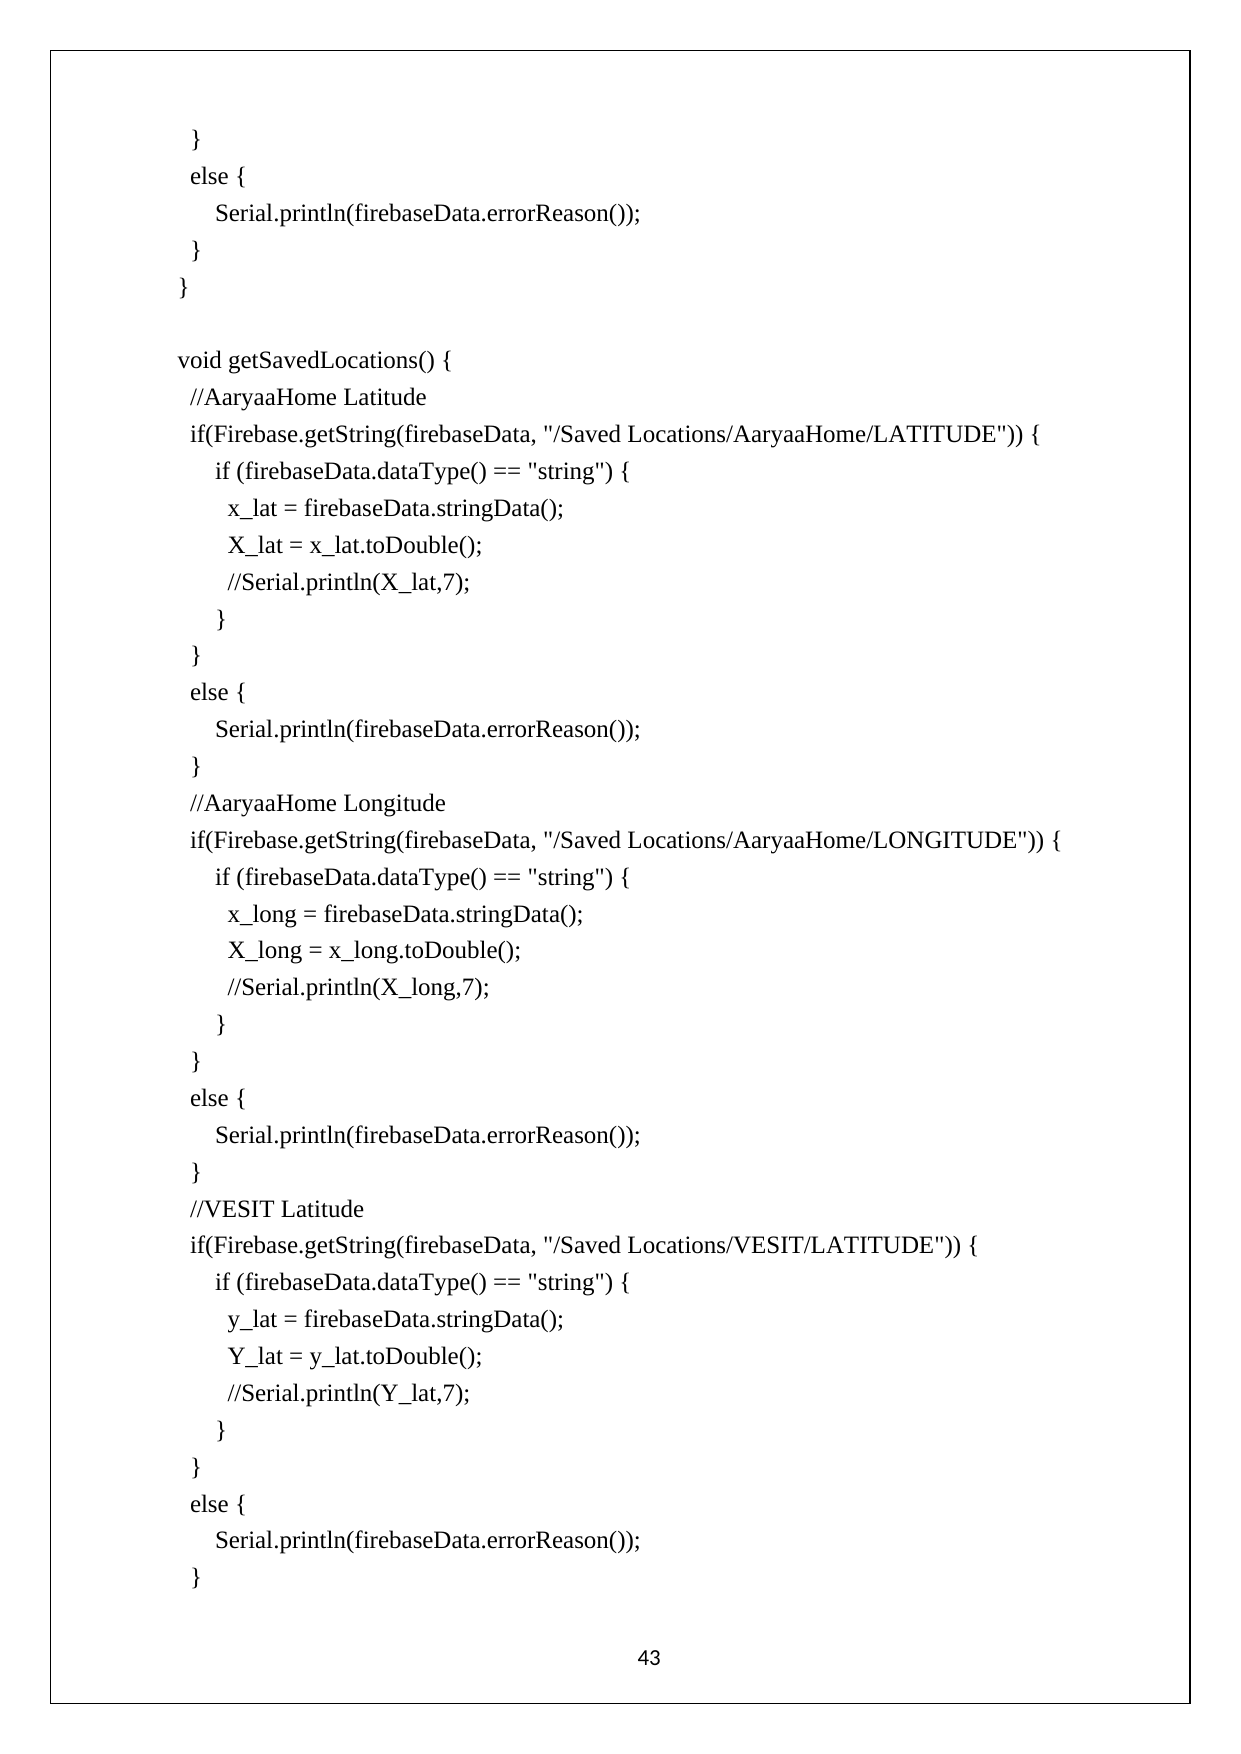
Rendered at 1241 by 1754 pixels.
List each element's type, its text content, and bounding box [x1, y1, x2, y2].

text } [177, 272, 1220, 301]
text } [177, 1415, 1220, 1444]
text } [177, 1452, 1220, 1481]
text else { [177, 161, 1220, 190]
text } [177, 751, 1220, 780]
text X_lat = x_lat.toDouble(); [177, 530, 1220, 559]
text X_long = x_long.toDouble(); [177, 936, 1220, 964]
text Serial.println(firebaseData.errorReason()); [177, 1526, 1220, 1554]
text } [177, 641, 1220, 669]
text else { [177, 1489, 1220, 1517]
text else { [177, 1083, 1220, 1112]
text if (firebaseData.dataType() == "string") { [177, 862, 1220, 891]
text } [177, 124, 1220, 153]
text } [177, 1157, 1220, 1186]
text Y_lat = y_lat.toDouble(); [177, 1341, 1220, 1370]
text //AaryaaHome Latitude [177, 382, 1220, 411]
text //VESIT Latitude [177, 1194, 1220, 1222]
text x_lat = firebaseData.stringData(); [177, 493, 1220, 522]
text } [177, 604, 1220, 632]
text Serial.println(firebaseData.errorReason()); [177, 198, 1220, 227]
text } [177, 1009, 1220, 1038]
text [177, 1267, 1220, 1296]
text y_lat = firebaseData.stringData(); [177, 1304, 1220, 1333]
text Serial.println(firebaseData.errorReason()); [177, 1120, 1220, 1149]
text } [177, 1562, 1220, 1591]
text //Serial.println(X_lat,7); [177, 567, 1220, 596]
text void getSavedLocations() { [177, 346, 1220, 374]
text if(Firebase.getString(firebaseData, "/Saved Locations/VESIT/LATITUDE")) { [177, 1231, 1220, 1259]
text } [177, 235, 1220, 264]
text else { [177, 677, 1220, 706]
text if(Firebase.getString(firebaseData, "/Saved Locations/AaryaaHome/LONGITUDE")) { [177, 825, 1220, 854]
text if(Firebase.getString(firebaseData, "/Saved Locations/AaryaaHome/LATITUDE")) { [177, 419, 1220, 448]
text if (firebaseData.dataType() == "string") { [177, 456, 1220, 485]
text //Serial.println(X_long,7); [177, 972, 1220, 1001]
text Serial.println(firebaseData.errorReason()); [177, 714, 1220, 743]
text //Serial.println(Y_lat,7); [177, 1378, 1220, 1407]
text //AaryaaHome Longitude [177, 788, 1220, 817]
text } [177, 1046, 1220, 1075]
text x_long = firebaseData.stringData(); [177, 899, 1220, 927]
